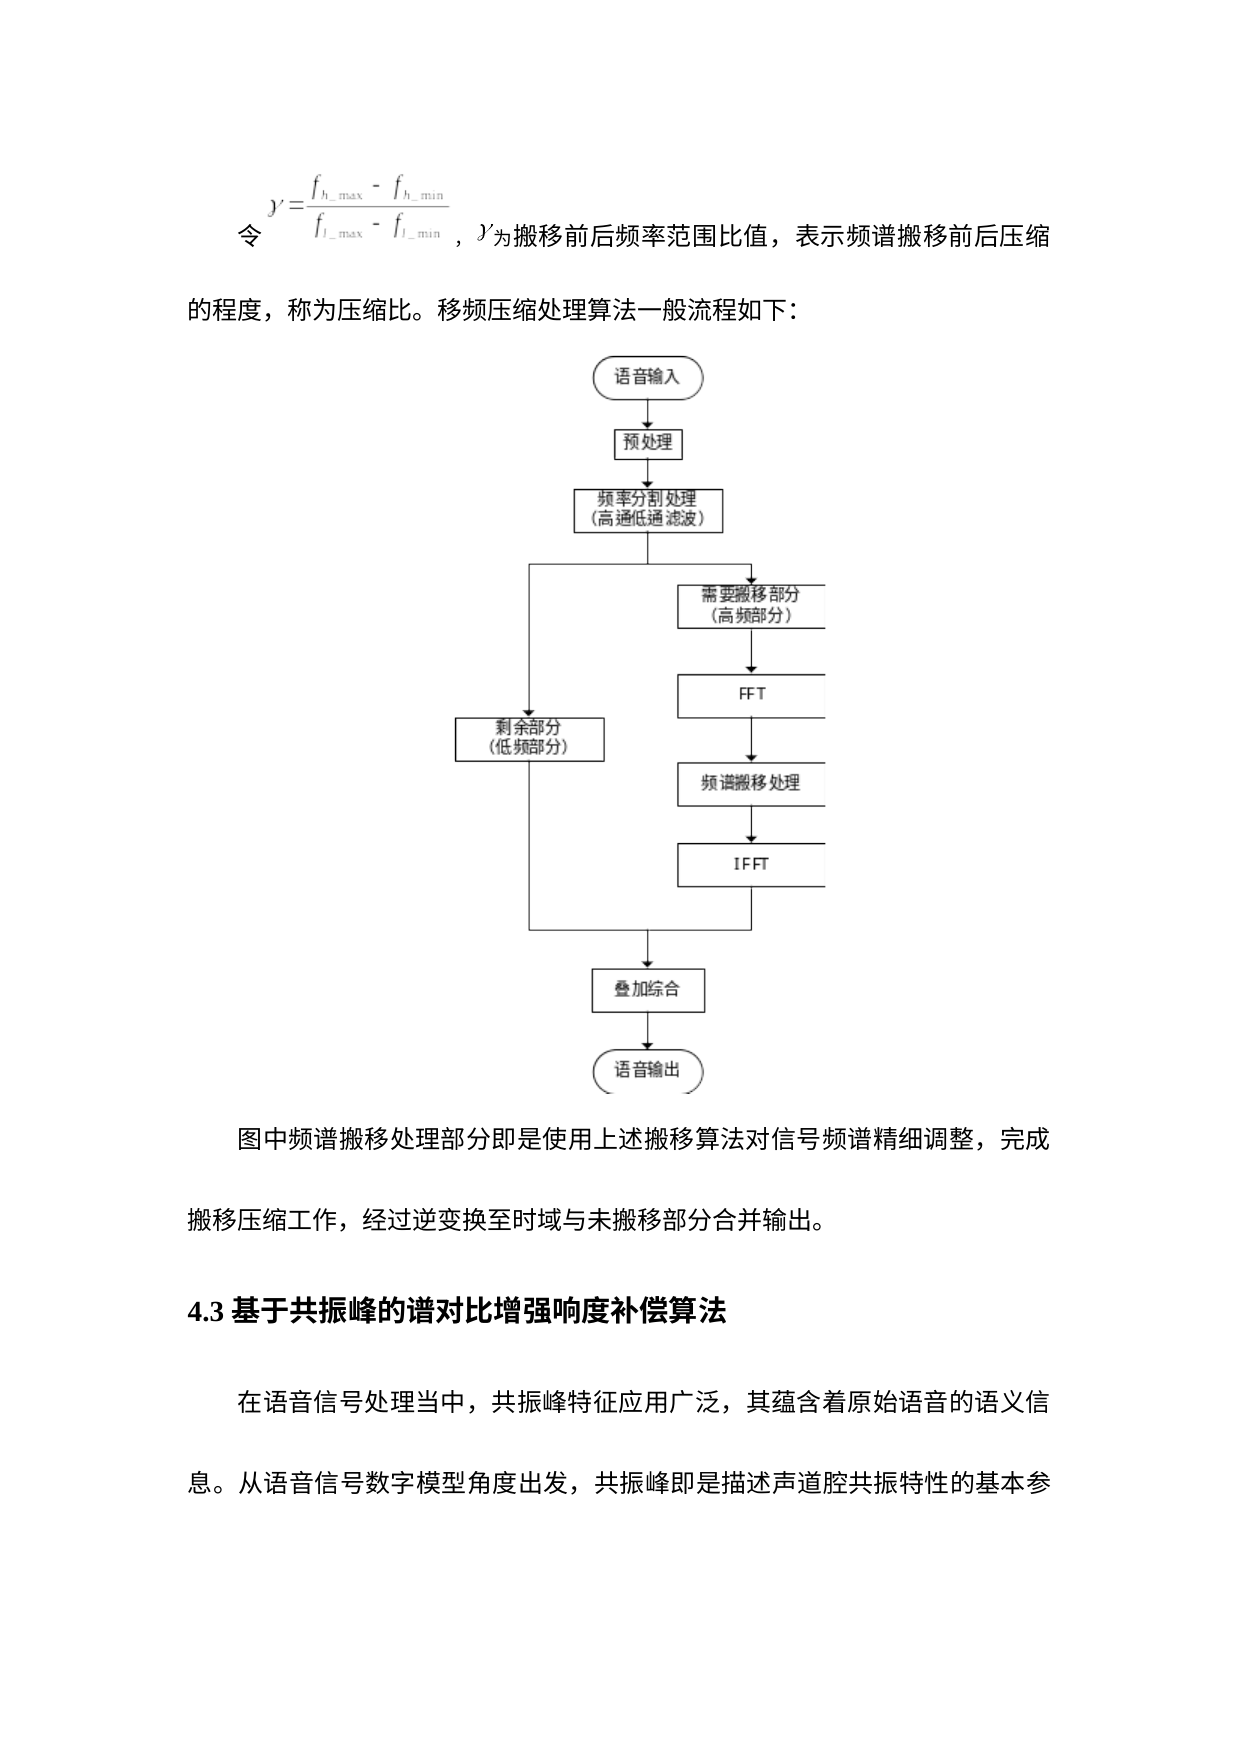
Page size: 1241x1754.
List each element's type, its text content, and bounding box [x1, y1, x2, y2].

text 图中频谱搬移处理部分即是使用上述搬移算法对信号频谱精细调整，完成搬移压缩工作，经过逆变换至时域与未搬移部分合并输出。 [187, 1105, 1053, 1251]
text 令，为搬移前后频率范围比值，表示频谱搬移前后压缩的程度，称为压缩比。移频压缩处理算法一般流程如下： [187, 162, 1053, 341]
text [187, 1368, 1053, 1514]
list 基于共振峰的谱对比增强响度补偿算法 [187, 1276, 1053, 1341]
